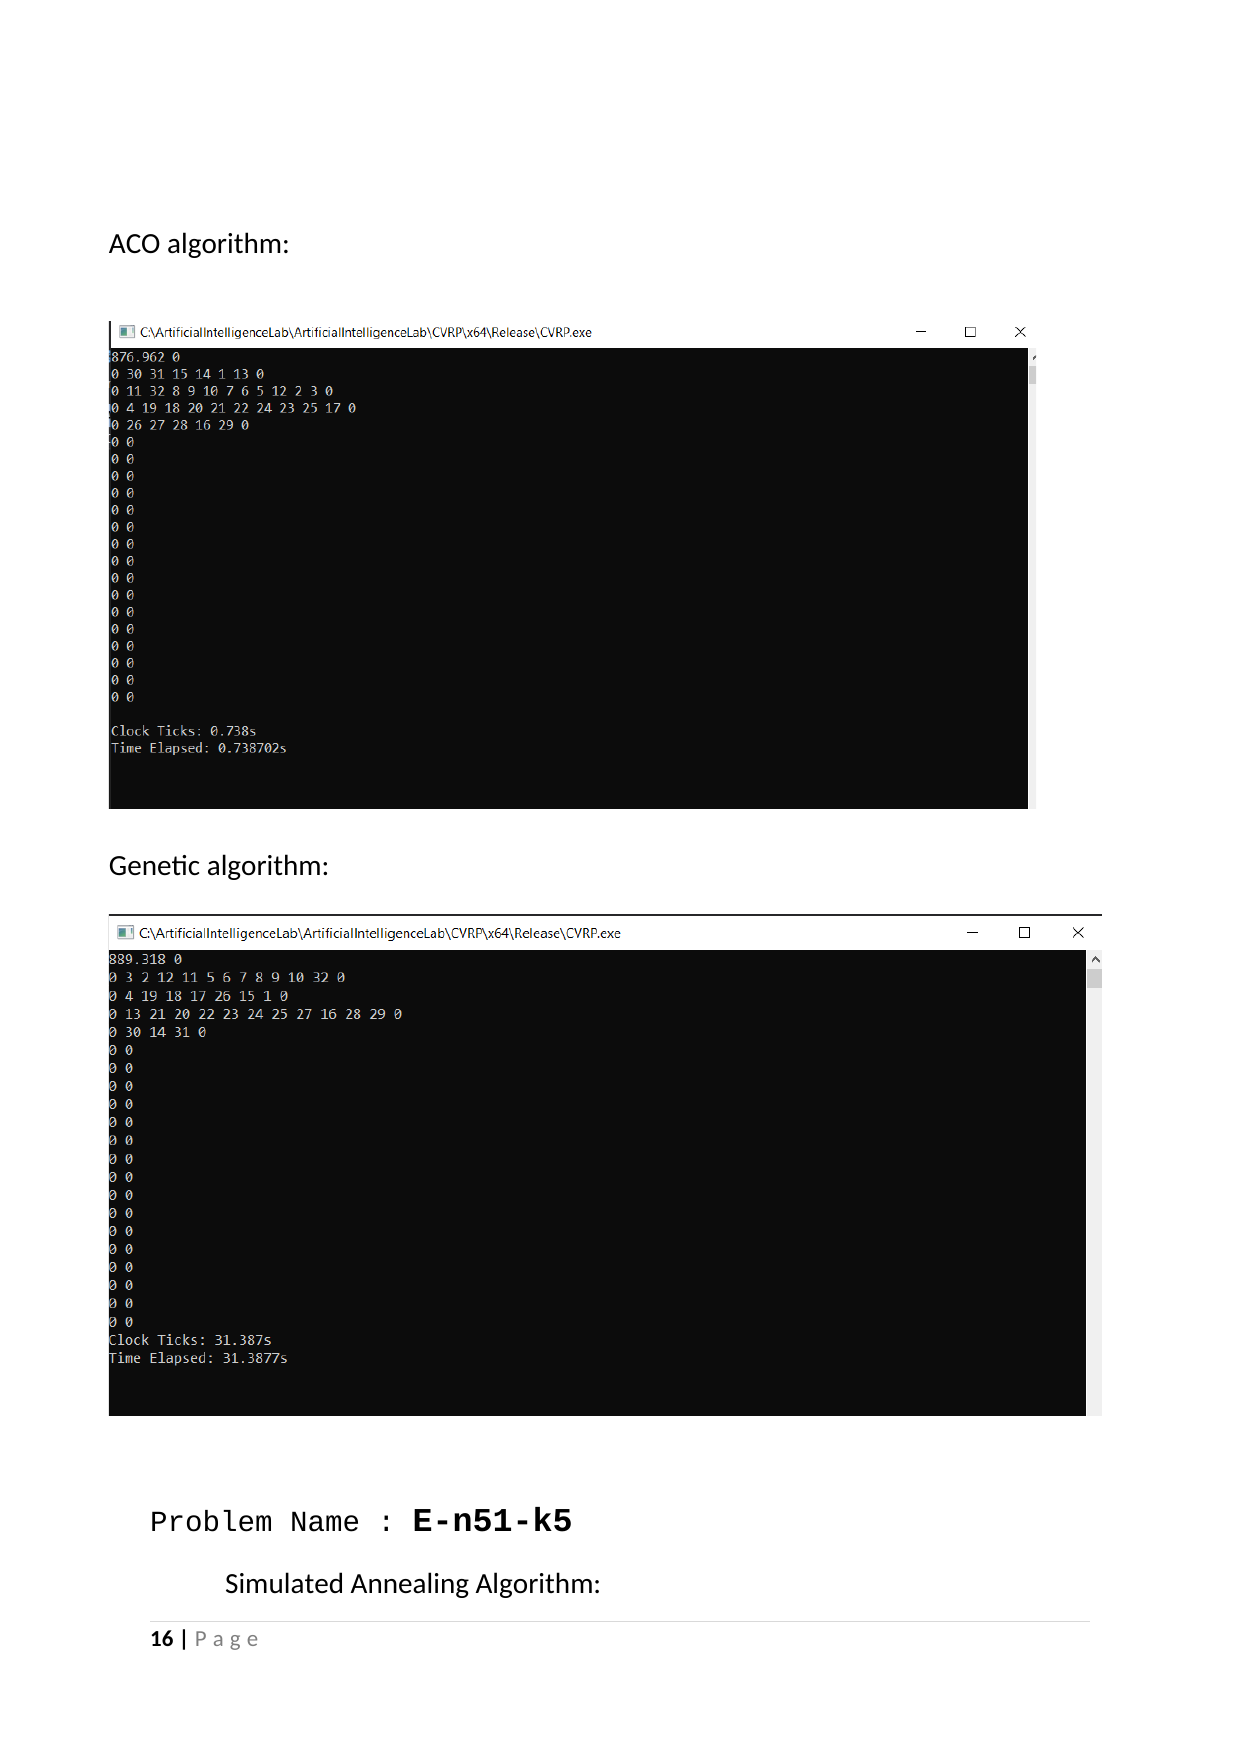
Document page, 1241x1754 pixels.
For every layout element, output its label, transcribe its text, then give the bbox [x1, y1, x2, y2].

list Genetic algorithm: [109, 847, 1090, 883]
picture [108, 321, 1037, 809]
list ACO algorithm: [109, 225, 1090, 260]
picture [108, 914, 1102, 1416]
text Problem Name : E-n51-k5 [150, 1504, 1090, 1542]
list Simulated Annealing Algorithm: [225, 1565, 1090, 1601]
